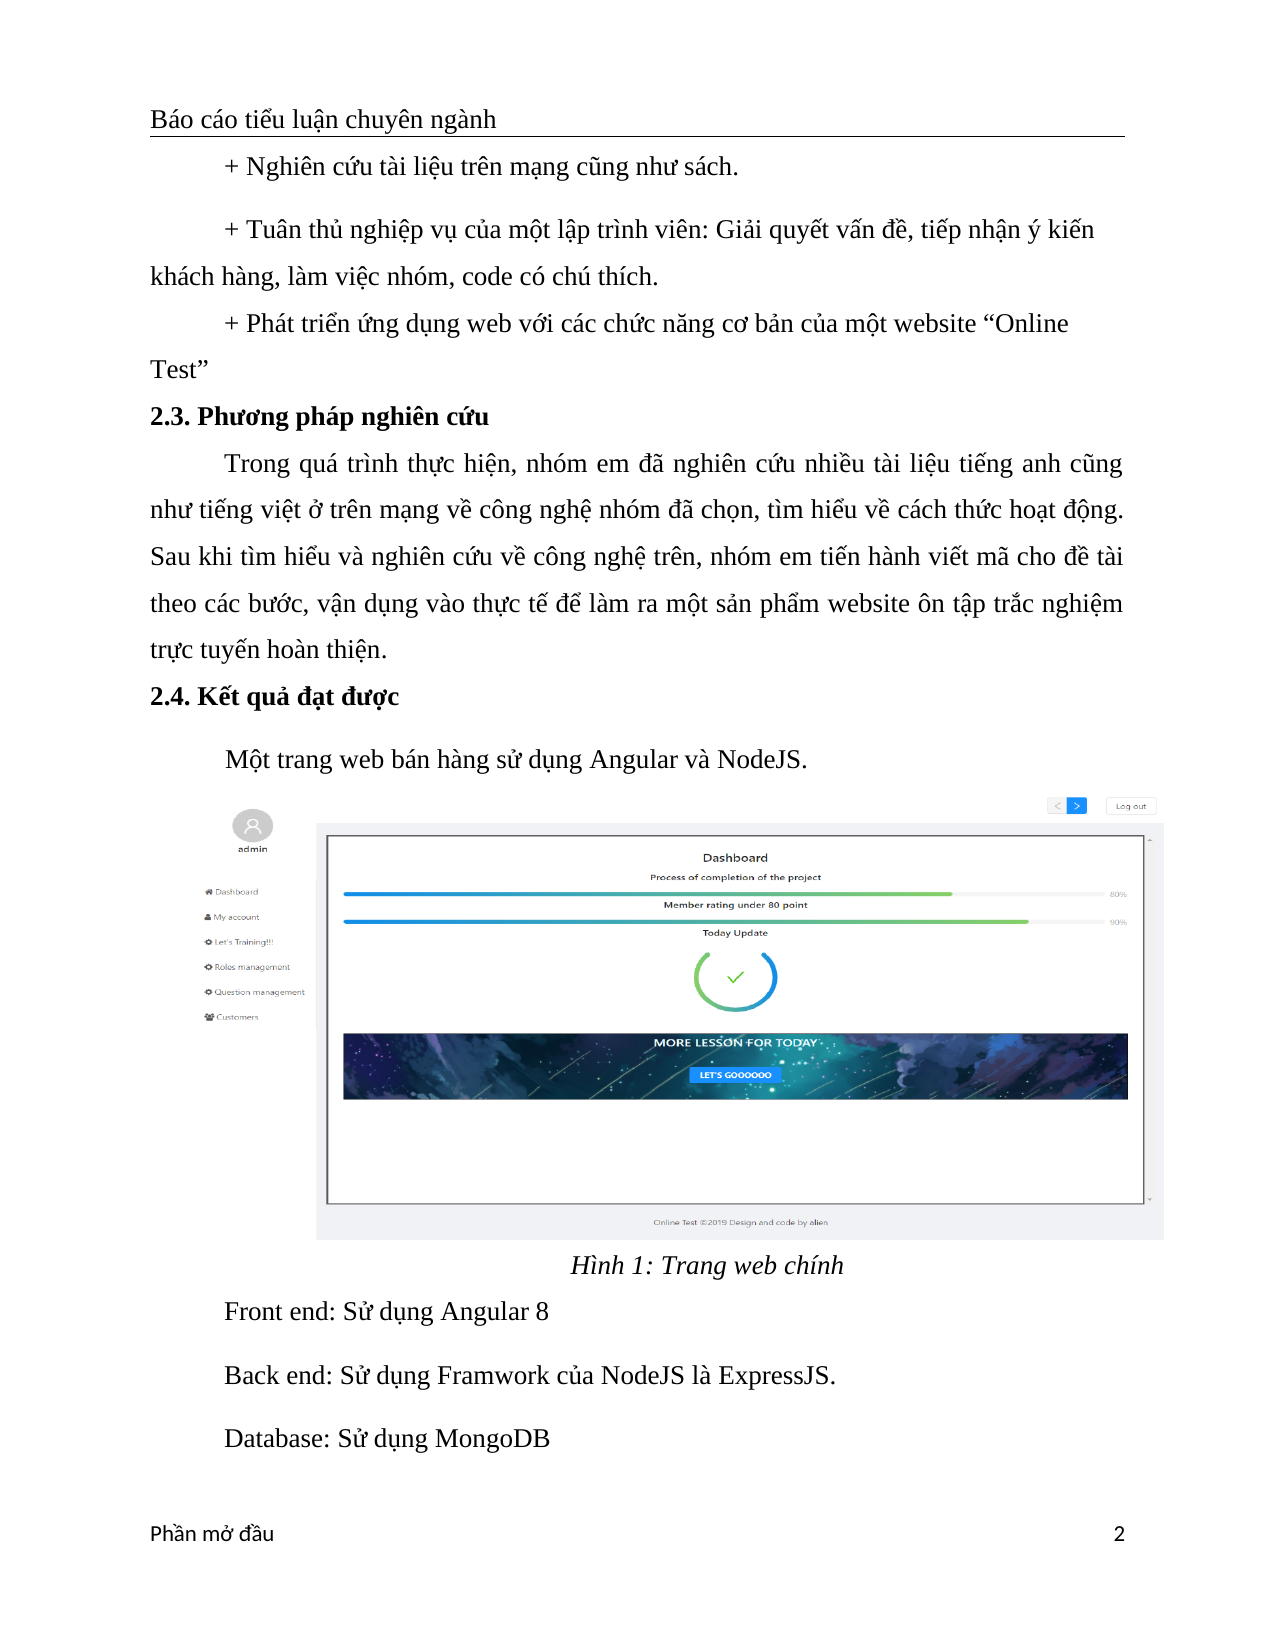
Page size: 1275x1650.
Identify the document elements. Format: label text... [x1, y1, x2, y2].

text + Phát triển ứng dụng web với các chức năng cơ bản của một website “Online Test” [150, 307, 1125, 384]
text Database: Sử dụng MongoDB [150, 1422, 1125, 1453]
text 2.4. Kết quả đạt được [150, 680, 1125, 711]
text Một trang web bán hàng sử dụng Angular và NodeJS. [150, 743, 1125, 774]
text + Tuân thủ nghiệp vụ của một lập trình viên: Giải quyết vấn đề, tiếp nhận ý kiến khách hàng, làm việc nhóm, code có chú thích. [150, 213, 1125, 291]
picture [189, 789, 1164, 1240]
text + Nghiên cứu tài liệu trên mạng cũng như sách. [150, 150, 1125, 181]
text Back end: Sử dụng Framwork của NodeJS là ExpressJS. [150, 1359, 1125, 1390]
text 2.3. Phương pháp nghiên cứu [150, 400, 1125, 431]
text Front end: Sử dụng Angular 8 [150, 887, 1125, 1327]
list Trong quá trình thực hiện, nhóm em đã nghiên cứu nhiều tài liệu tiếng anh cũng như tiếng việt ở trên mạng về công nghệ nhóm đã chọn, tìm hiểu về cách thức hoạt động. Sau khi tìm hiểu và nghiên cứu về công nghệ trên, nhóm em tiến hành viết mã cho đề tài theo các bước, vận dụng vào thực tế để làm ra một sản phẩm website ôn tập trắc nghiệm trực tuyến hoàn thiện. [150, 447, 1125, 664]
